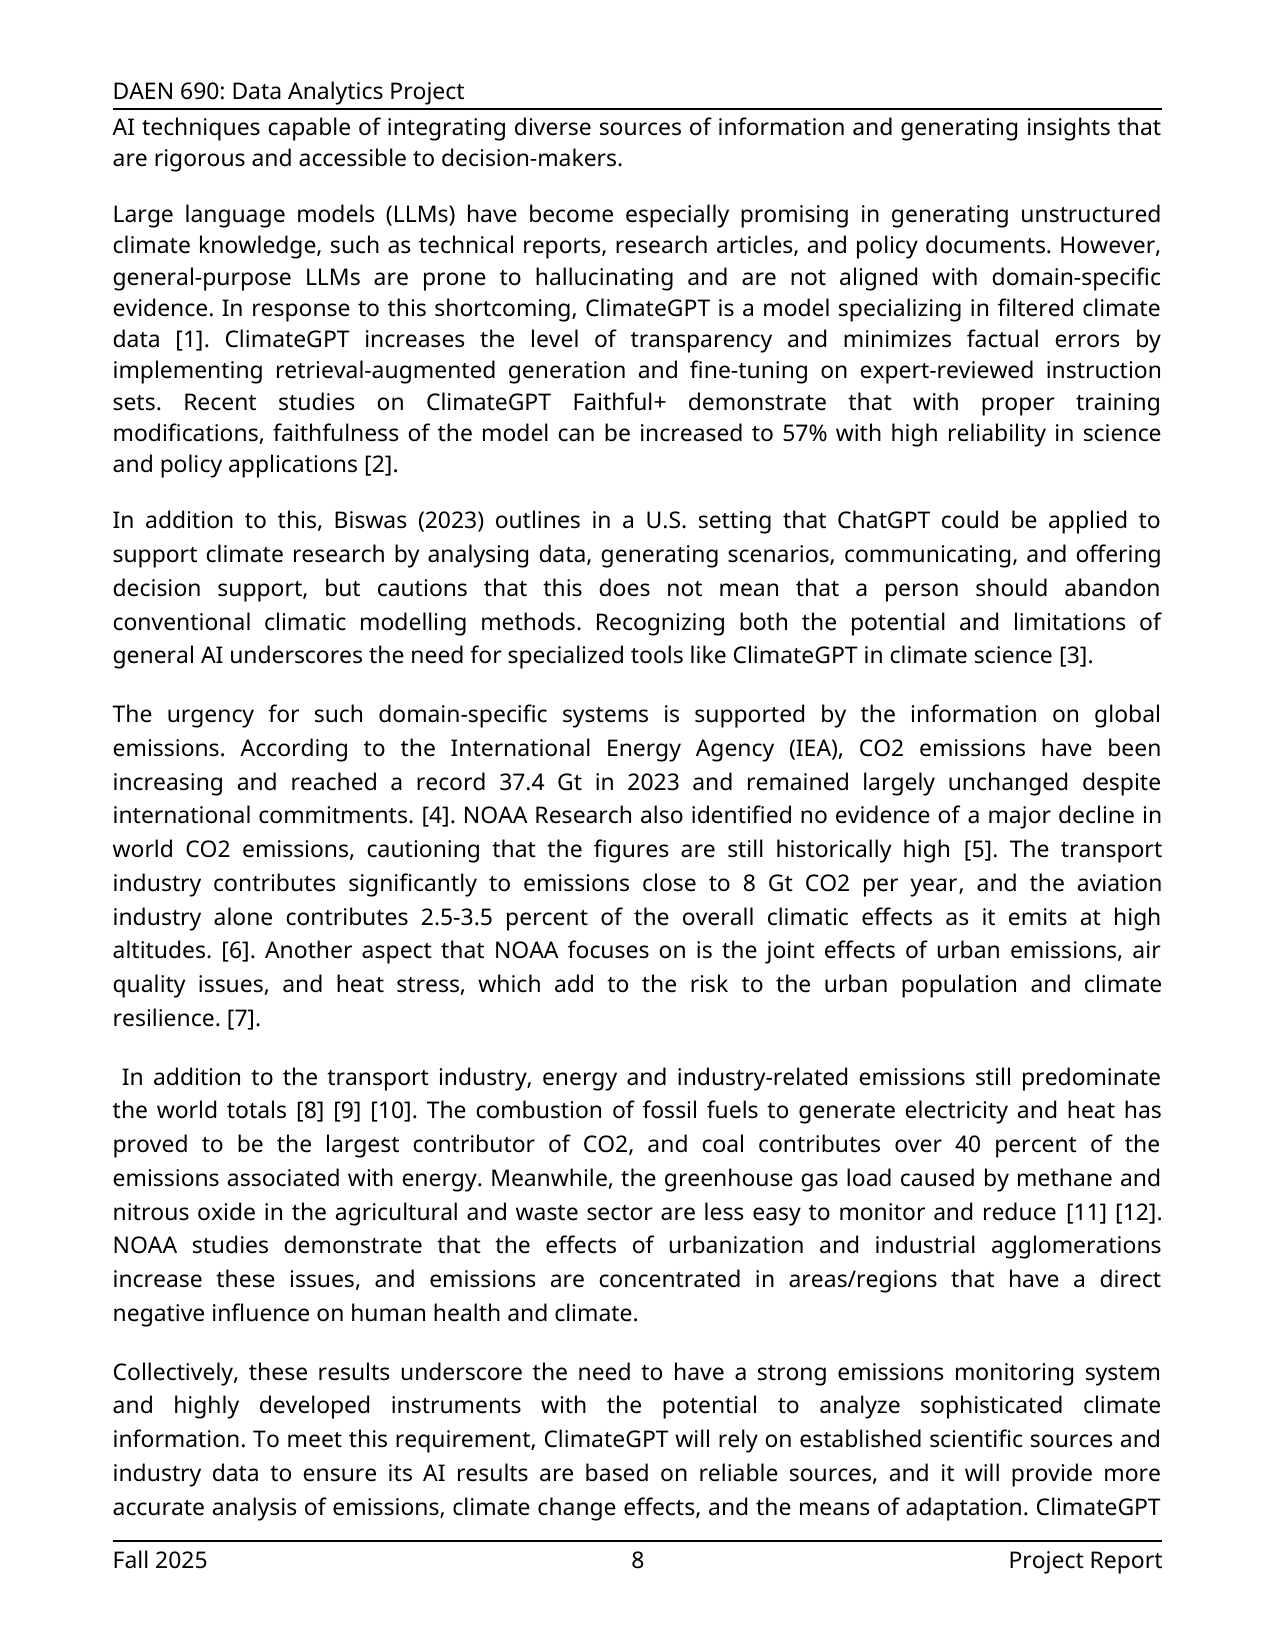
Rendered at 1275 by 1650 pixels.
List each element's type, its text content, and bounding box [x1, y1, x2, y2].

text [112, 110, 1162, 173]
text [112, 1355, 1162, 1522]
text In addition to this, Biswas (2023) outlines in a U.S. setting that ChatGPT could be applied to support climate research by analysing data, generating scenarios, communicating, and offering decision support, but cautions that this does not mean that a person should abandon conventional climatic modelling methods. Recognizing both the potential and limitations of general AI underscores the need for specialized tools like ClimateGPT in climate science. [112, 504, 1162, 670]
text The urgency for such domain-specific systems is supported by the information on global emissions. According to the International Energy Agency (IEA), CO2 emissions have been increasing and reached a record 37.4 Gt in 2023 and remained largely unchanged despite international commitments.. NOAA Research also identified no evidence of a major decline in world CO2 emissions, cautioning that the figures are still historically high. The transport industry contributes significantly to emissions close to 8 Gt CO2 per year, and the aviation industry alone contributes 2.5-3.5 percent of the overall climatic effects as it emits at high altitudes.. Another aspect that NOAA focuses on is the joint effects of urban emissions, air quality issues, and heat stress, which add to the risk to the urban population and climate resilience.. [112, 698, 1162, 1033]
text Large language models (LLMs) have become especially promising in generating unstructured climate knowledge, such as technical reports, research articles, and policy documents. However, general-purpose LLMs are prone to hallucinating and are not aligned with domain-specific evidence. In response to this shortcoming, ClimateGPT is a model specializing in filtered climate data. ClimateGPT increases the level of transparency and minimizes factual errors by implementing retrieval-augmented generation and fine-tuning on expert-reviewed instruction sets. Recent studies on ClimateGPT Faithful+ demonstrate that with proper training modifications, faithfulness of the model can be increased to 57% with high reliability in science and policy applications. [112, 198, 1162, 479]
text In addition to the transport industry, energy and industry-related emissions still predominate the world totals. The combustion of fossil fuels to generate electricity and heat has proved to be the largest contributor of CO2, and coal contributes over 40 percent of the emissions associated with energy. Meanwhile, the greenhouse gas load caused by methane and nitrous oxide in the agricultural and waste sector are less easy to monitor and reduce. NOAA studies demonstrate that the effects of urbanization and industrial agglomerations increase these issues, and emissions are concentrated in areas/regions that have a direct negative influence on human health and climate. [112, 1060, 1162, 1328]
